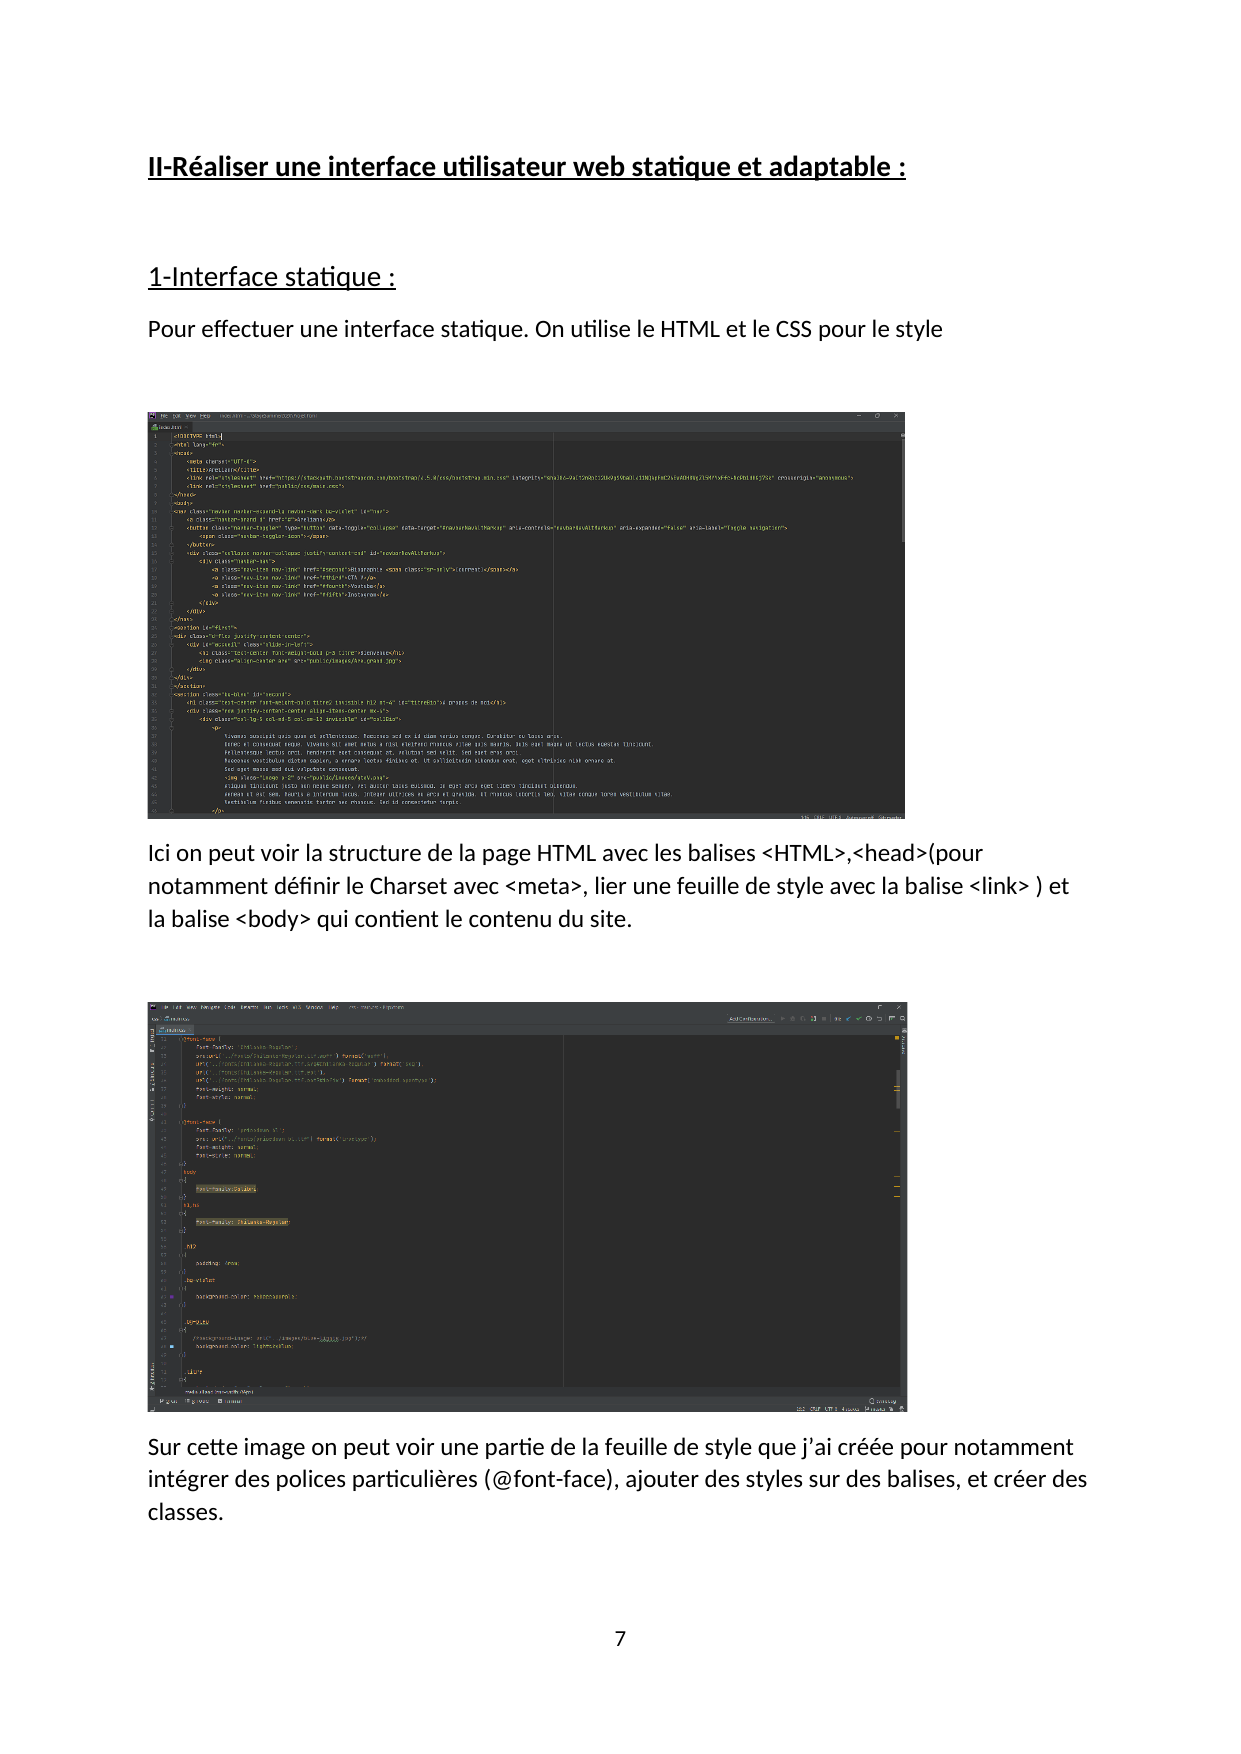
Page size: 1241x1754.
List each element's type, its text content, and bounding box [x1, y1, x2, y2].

text II-Réaliser une interface utilisateur web statique et adaptable : [148, 148, 1093, 183]
text Pour effectuer une interface statique. On utilise le HTML et le CSS pour le style [148, 313, 1093, 343]
picture [147, 1002, 908, 1412]
text Sur cette image on peut voir une partie de la feuille de style que j’ai créée pour notamment intégrer des polices particulières (@font-face), ajouter des styles sur des balises, et créer des classes. [148, 1431, 1093, 1527]
picture [147, 412, 905, 819]
text 1-Interface statique : [148, 258, 1093, 293]
text Ici on peut voir la structure de la page HTML avec les balises <HTML>,<head>(pour notamment définir le Charset avec <meta>, lier une feuille de style avec la balise <link> ) et la balise <body> qui contient le contenu du site. [148, 837, 1093, 934]
